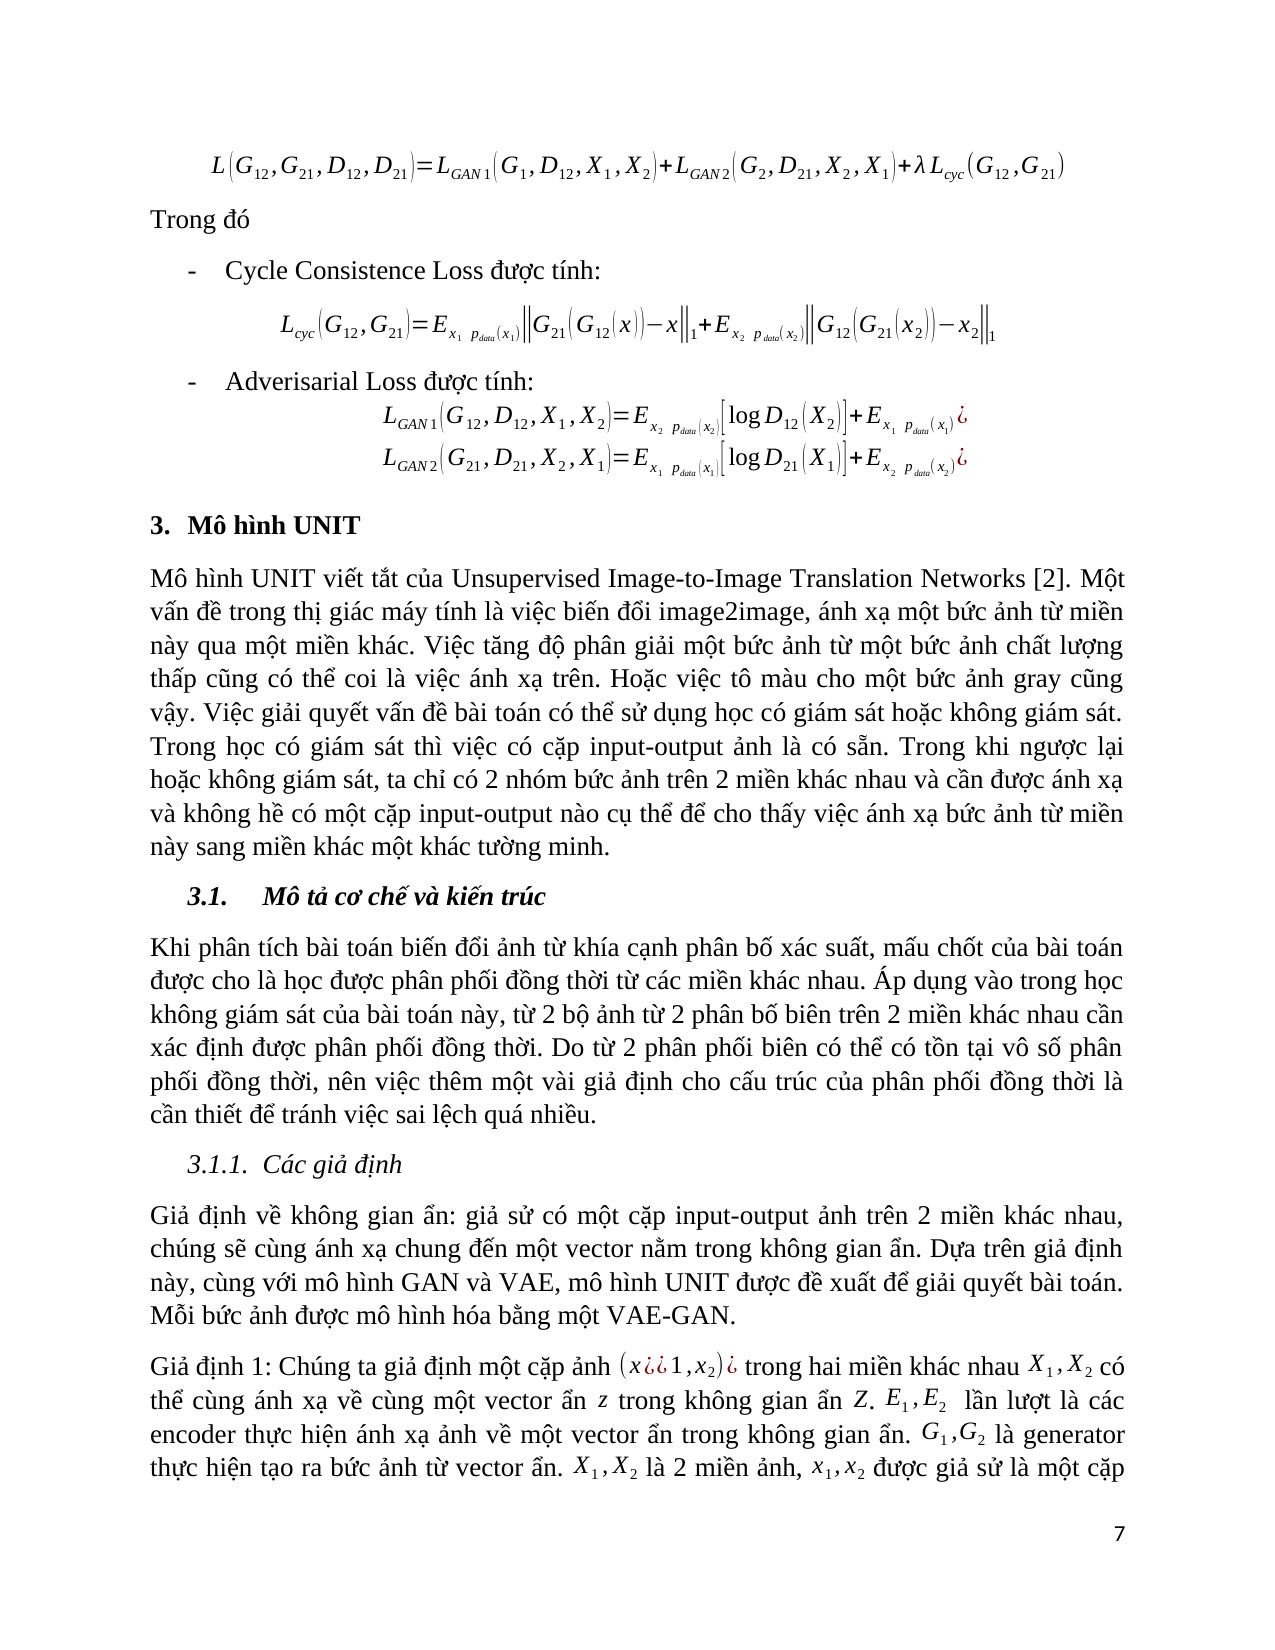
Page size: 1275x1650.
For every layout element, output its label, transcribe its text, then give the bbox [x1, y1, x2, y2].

text Mô hình UNIT viết tắt của Unsupervised Image-to-Image Translation Networks [2]. Một vấn đề trong thị giác máy tính là việc biến đổi image2image, ánh xạ một bức ảnh từ miền này qua một miền khác. Việc tăng độ phân giải một bức ảnh từ một bức ảnh chất lượng thấp cũng có thể coi là việc ánh xạ trên. Hoặc việc tô màu cho một bức ảnh gray cũng vậy. Việc giải quyết vấn đề bài toán có thể sử dụng học có giám sát hoặc không giám sát. Trong học có giám sát thì việc có cặp input-output ảnh là có sẵn. Trong khi ngược lại hoặc không giám sát, ta chỉ có 2 nhóm bức ảnh trên 2 miền khác nhau và cần được ánh xạ và không hề có một cặp input-output nào cụ thể để cho thấy việc ánh xạ bức ảnh từ miền này sang miền khác một khác tường minh. [150, 562, 1125, 861]
list Các giả định [187, 1148, 1125, 1180]
text Khi phân tích bài toán biến đổi ảnh từ khía cạnh phân bố xác suất, mấu chốt của bài toán được cho là học được phân phối đồng thời từ các miền khác nhau. Áp dụng vào trong học không giám sát của bài toán này, từ 2 bộ ảnh từ 2 phân bố biên trên 2 miền khác nhau cần xác định được phân phối đồng thời. Do từ 2 phân phối biên có thể có tồn tại vô số phân phối đồng thời, nên việc thêm một vài giả định cho cấu trúc của phân phối đồng thời là cần thiết để tránh việc sai lệch quá nhiều. [150, 931, 1125, 1129]
list Mô hình UNIT [150, 509, 1125, 541]
list Mô tả cơ chế và kiến trúc [187, 880, 1125, 912]
text Giả định về không gian ẩn: giả sử có một cặp input-output ảnh trên 2 miền khác nhau, chúng sẽ cùng ánh xạ chung đến một vector nằm trong không gian ẩn. Dựa trên giả định này, cùng với mô hình GAN và VAE, mô hình UNIT được đề xuất để giải quyết bài toán. Mỗi bức ảnh được mô hình hóa bằng một VAE-GAN. [150, 1199, 1125, 1331]
text Trong đó [150, 203, 1125, 235]
list Cycle Consistence Loss được tính: [187, 254, 1125, 285]
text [150, 1349, 1125, 1483]
list Adverisarial Loss được tính: [187, 365, 1125, 396]
